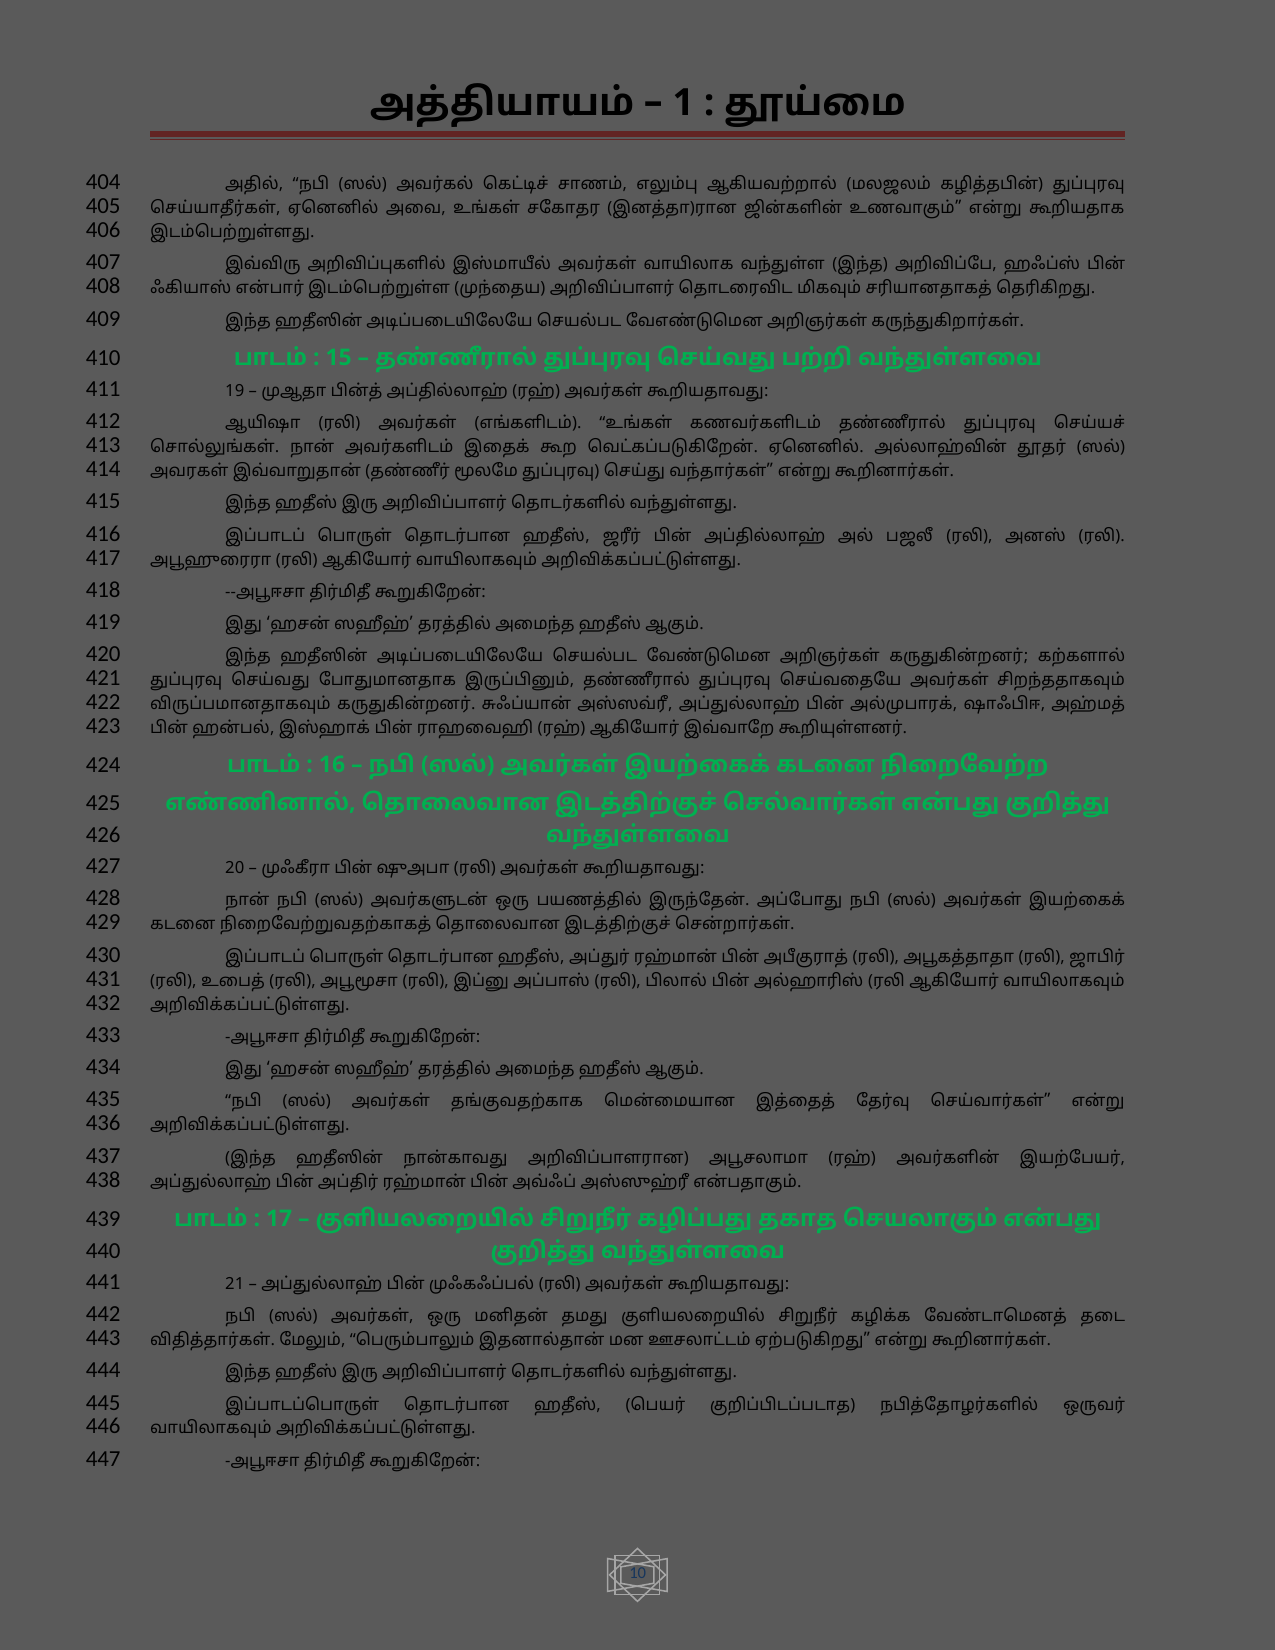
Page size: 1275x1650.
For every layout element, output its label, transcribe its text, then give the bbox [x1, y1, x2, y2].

text “நபி (ஸல்) அவர்கள் தங்குவதற்காக மென்மையான இத்தைத் தேர்வு செய்வார்கள்” என்று அறிவிக்கப்பட்டுள்ளது. [150, 1089, 1125, 1137]
text இது ‘ஹசன் ஸஹீஹ்’ தரத்தில் அமைந்த ஹதீஸ் ஆகும். [150, 612, 1125, 636]
text இந்த ஹதீஸின் அடிப்படையிலேயே செயல்பட வேண்டுமென அறிஞர்கள் கருதுகின்றனர்; கற்களால் துப்புரவு செய்வது போதுமானதாக இருப்பினும், தண்ணீரால் துப்புரவு செய்வதையே அவர்கள் சிறந்ததாகவும் விருப்பமானதாகவும் கருதுகின்றனர். சுஃப்யான் அஸ்ஸவ்ரீ, அப்துல்லாஹ் பின் அல்முபாரக், ஷாஃபிஈ, அஹ்மத் பின் ஹன்பல், இஸ்ஹாக் பின் ராஹவைஹி (ரஹ்) ஆகியோர் இவ்வாறே கூறியுள்ளனர். [150, 644, 1125, 740]
text -அபூஈசா திர்மிதீ கூறுகிறேன்: [150, 1448, 1125, 1472]
text --அபூஈசா திர்மிதீ கூறுகிறேன்: [150, 579, 1125, 603]
text பாடம் : 15 – தண்ணீரால் துப்புரவு செய்வது பற்றி வந்துள்ளவை [150, 340, 1125, 373]
text (இந்த ஹதீஸின் நான்காவது அறிவிப்பாளரான) அபூசலாமா (ரஹ்) அவர்களின் இயற்பேயர், அப்துல்லாஹ் பின் அப்திர் ரஹ்மான் பின் அவ்ஃப் அஸ்ஸுஹ்ரீ என்பதாகும். [150, 1145, 1125, 1193]
text 21 – அப்துல்லாஹ் பின் முஃகஃப்பல் (ரலி) அவர்கள் கூறியதாவது: [150, 1271, 1125, 1295]
text பாடம் : 17 – குளியலறையில் சிறுநீர் கழிப்பது தகாத செயலாகும் என்பது குறித்து வந்துள்ளவை [150, 1201, 1125, 1267]
text -அபூஈசா திர்மிதீ கூறுகிறேன்: [150, 1024, 1125, 1048]
text 20 – முஃகீரா பின் ஷுஅபா (ரலி) அவர்கள் கூறியதாவது: [150, 856, 1125, 879]
text இவ்விரு அறிவிப்புகளில் இஸ்மாயீல் அவர்கள் வாயிலாக வந்துள்ள (இந்த) அறிவிப்பே, ஹஃப்ஸ் பின் ஃகியாஸ் என்பார் இடம்பெற்றுள்ள (முந்தைய) அறிவிப்பாளர் தொடரைவிட மிகவும் சரியானதாகத் தெரிகிறது. [150, 252, 1125, 300]
text இப்பாடப் பொருள் தொடர்பான ஹதீஸ், அப்துர் ரஹ்மான் பின் அபீகுராத் (ரலி), அபூகத்தாதா (ரலி), ஜாபிர் (ரலி), உபைத் (ரலி), அபூமூசா (ரலி), இப்னு அப்பாஸ் (ரலி), பிலால் பின் அல்ஹாரிஸ் (ரலி ஆகியோர் வாயிலாகவும் அறிவிக்கப்பட்டுள்ளது. [150, 944, 1125, 1016]
text இந்த ஹதீஸ் இரு அறிவிப்பாளர் தொடர்களில் வந்துள்ளது. [150, 1360, 1125, 1384]
text நபி (ஸல்) அவர்கள், ஒரு மனிதன் தமது குளியலறையில் சிறுநீர் கழிக்க வேண்டாமெனத் தடை விதித்தார்கள். மேலும், “பெரும்பாலும் இதனால்தான் மன ஊசலாட்டம் ஏற்படுகிறது” என்று கூறினார்கள். [150, 1303, 1125, 1351]
text நான் நபி (ஸல்) அவர்களுடன் ஒரு பயணத்தில் இருந்தேன். அப்போது நபி (ஸல்) அவர்கள் இயற்கைக் கடனை நிறைவேற்றுவதற்காகத் தொலைவான இடத்திற்குச் சென்றார்கள். [150, 888, 1125, 936]
text 19 – முஆதா பின்த் அப்தில்லாஹ் (ரஹ்) அவர்கள் கூறியதாவது: [150, 378, 1125, 402]
text இது ‘ஹசன் ஸஹீஹ்’ தரத்தில் அமைந்த ஹதீஸ் ஆகும். [150, 1057, 1125, 1081]
text இப்பாடப் பொருள் தொடர்பான ஹதீஸ், ஜரீர் பின் அப்தில்லாஹ் அல் பஜலீ (ரலி), அனஸ் (ரலி). அபூஹுரைரா (ரலி) ஆகியோர் வாயிலாகவும் அறிவிக்கப்பட்டுள்ளது. [150, 523, 1125, 571]
text இந்த ஹதீஸின் அடிப்படையிலேயே செயல்பட வேஎண்டுமென அறிஞர்கள் கருந்துகிறார்கள். [150, 308, 1125, 332]
text ஆயிஷா (ரலி) அவர்கள் (எங்களிடம்). “உங்கள் கணவர்களிடம் தண்ணீரால் துப்புரவு செய்யச் சொல்லுங்கள். நான் அவர்களிடம் இதைக் கூற வெட்கப்படுகிறேன். ஏனெனில். அல்லாஹ்வின் தூதர் (ஸல்) அவரகள் இவ்வாறுதான் (தண்ணீர் மூலமே துப்புரவு) செய்து வந்தார்கள்” என்று கூறினார்கள். [150, 411, 1125, 482]
text இந்த ஹதீஸ் இரு அறிவிப்பாளர் தொடர்களில் வந்துள்ளது. [150, 491, 1125, 515]
text பாடம் : 16 – நபி (ஸல்) அவர்கள் இயற்கைக் கடனை நிறைவேற்ற எண்ணினால், தொலைவான இடத்திற்குச் செல்வார்கள் என்பது குறித்து வந்துள்ளவை [150, 748, 1125, 851]
text அதில், “நபி (ஸல்) அவர்கல் கெட்டிச் சாணம், எலும்பு ஆகியவற்றால் (மலஜலம் கழித்தபின்) துப்புரவு செய்யாதீர்கள், ஏனெனில் அவை, உங்கள் சகோதர (இனத்தா)ரான ஜின்களின் உணவாகும்” என்று கூறியதாக இடம்பெற்றுள்ளது. [150, 172, 1125, 243]
text இப்பாடப்பொருள் தொடர்பான ஹதீஸ், (பெயர் குறிப்பிடப்படாத) நபித்தோழர்களில் ஒருவர் வாயிலாகவும் அறிவிக்கப்பட்டுள்ளது. [150, 1392, 1125, 1440]
